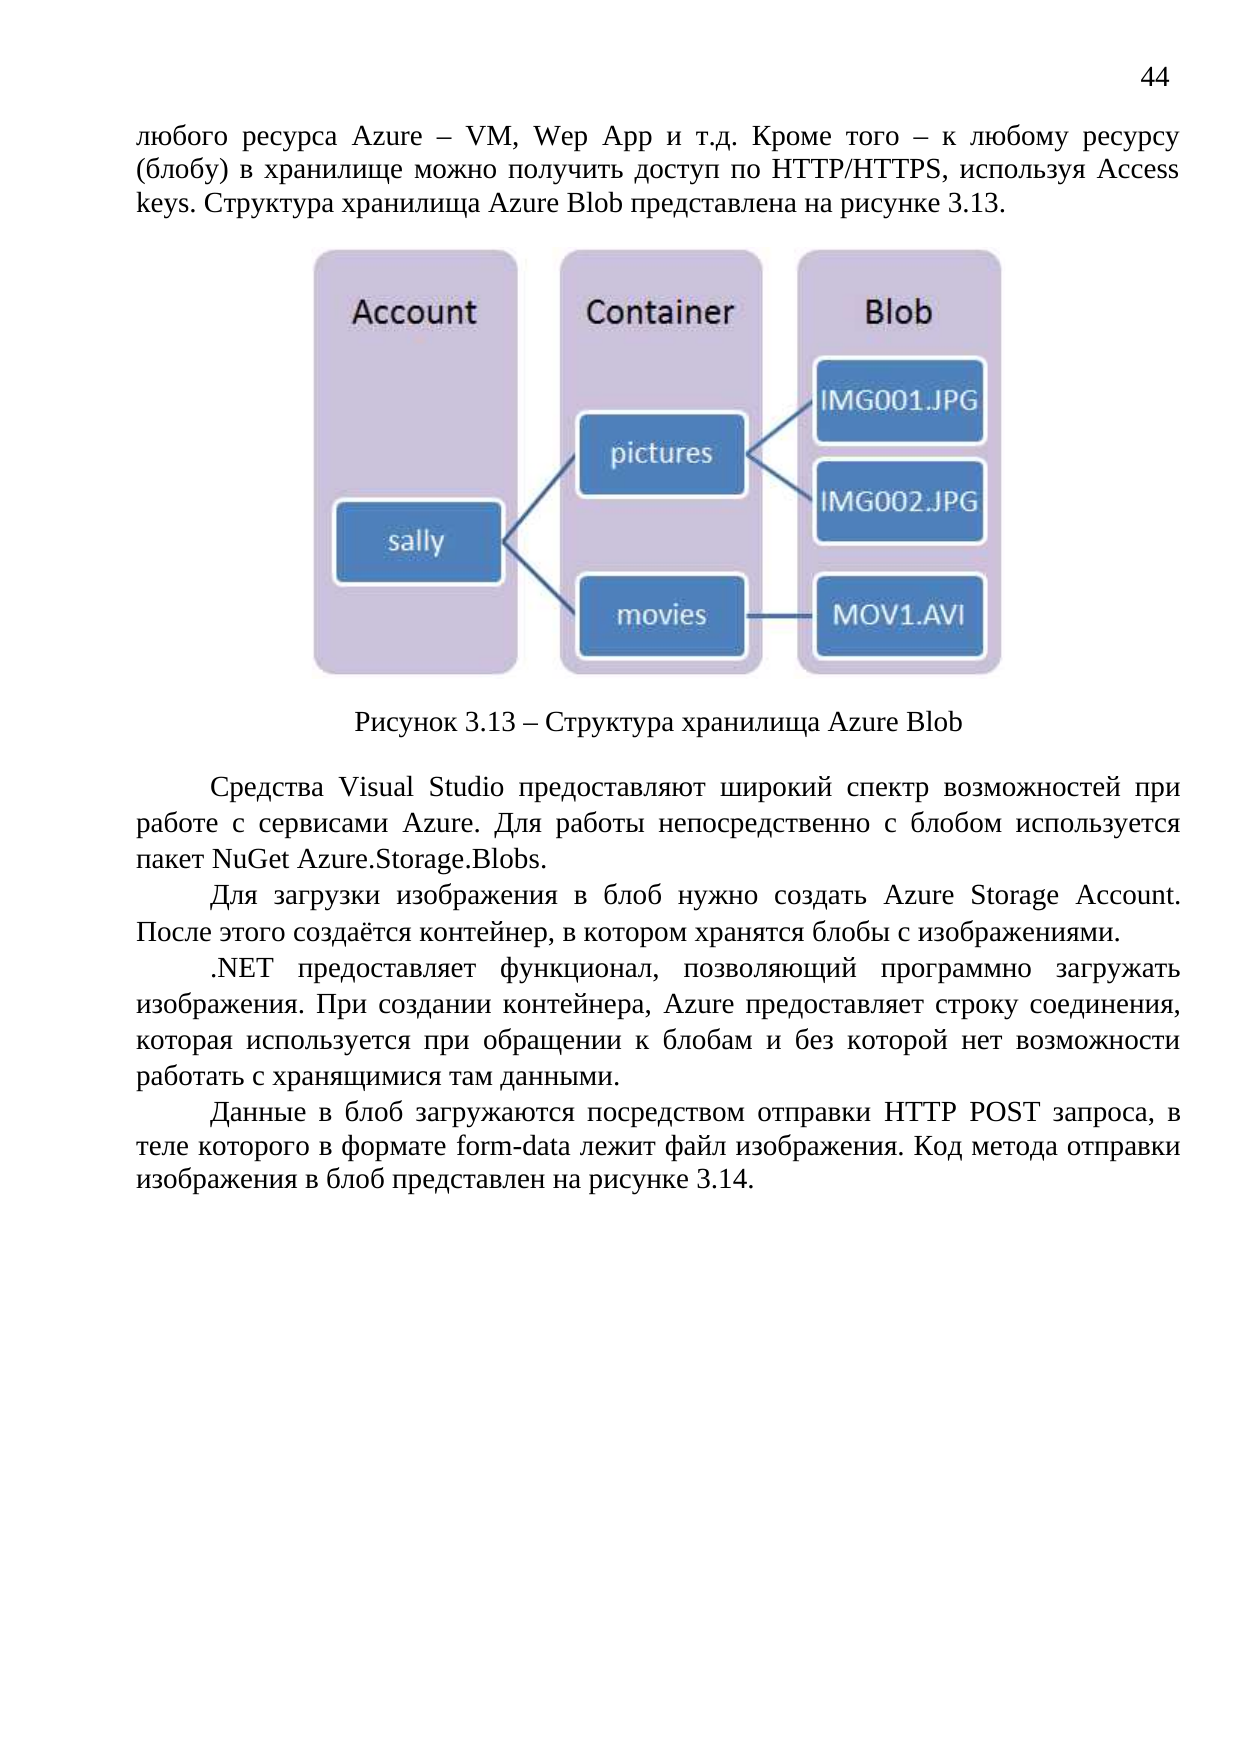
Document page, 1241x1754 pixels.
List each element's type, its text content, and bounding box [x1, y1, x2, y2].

text Средства Visual Studio предоставляют широкий спектр возможностей при работе с сервисами Azure. Для работы непосредственно с блобом используется пакет NuGet Azure.Storage.Blobs. [136, 769, 1181, 875]
text Для загрузки изображения в блоб нужно создать Azure Storage Account. После этого создаётся контейнер, в котором хранятся блобы с изображениями. [136, 877, 1181, 947]
text .NET предоставляет функционал, позволяющий программно загружать изображения. При создании контейнера, Azure предоставляет строку соединения, которая используется при обращении к блобам и без которой нет возможности работать с хранящимися там данными. [136, 950, 1181, 1092]
title Рисунок 3.13 – Структура хранилища Azure Blob [136, 704, 1181, 737]
picture [311, 247, 1006, 679]
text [136, 118, 1181, 219]
text Данные в блоб загружаются посредством отправки HTTP POST запроса, в теле которого в формате form-data лежит файл изображения. Код метода отправки изображения в блоб представлен на рисунке 3.14. [136, 1094, 1181, 1195]
